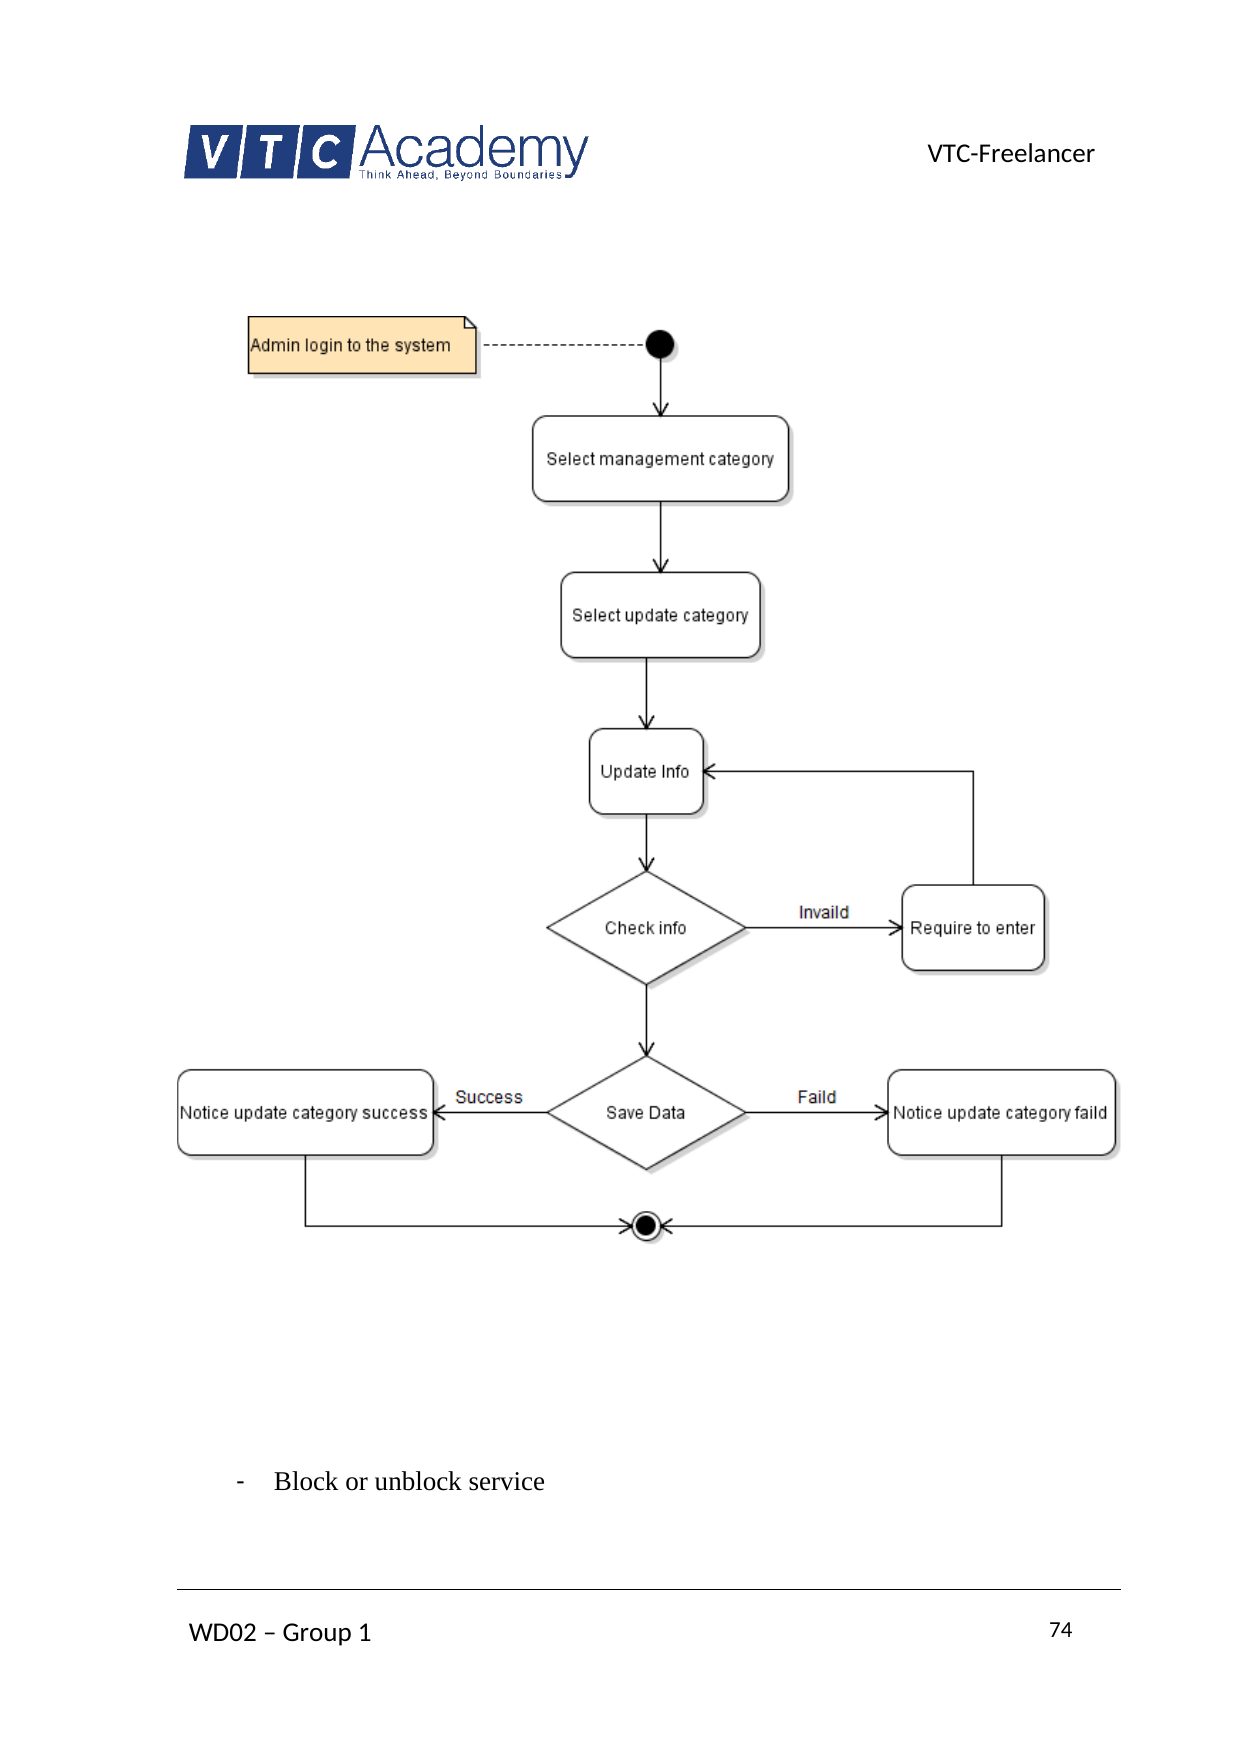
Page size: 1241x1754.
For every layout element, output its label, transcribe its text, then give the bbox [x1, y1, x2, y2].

list Block or unblock service [236, 1464, 1122, 1497]
picture [169, 112, 603, 193]
picture [177, 316, 1122, 1247]
